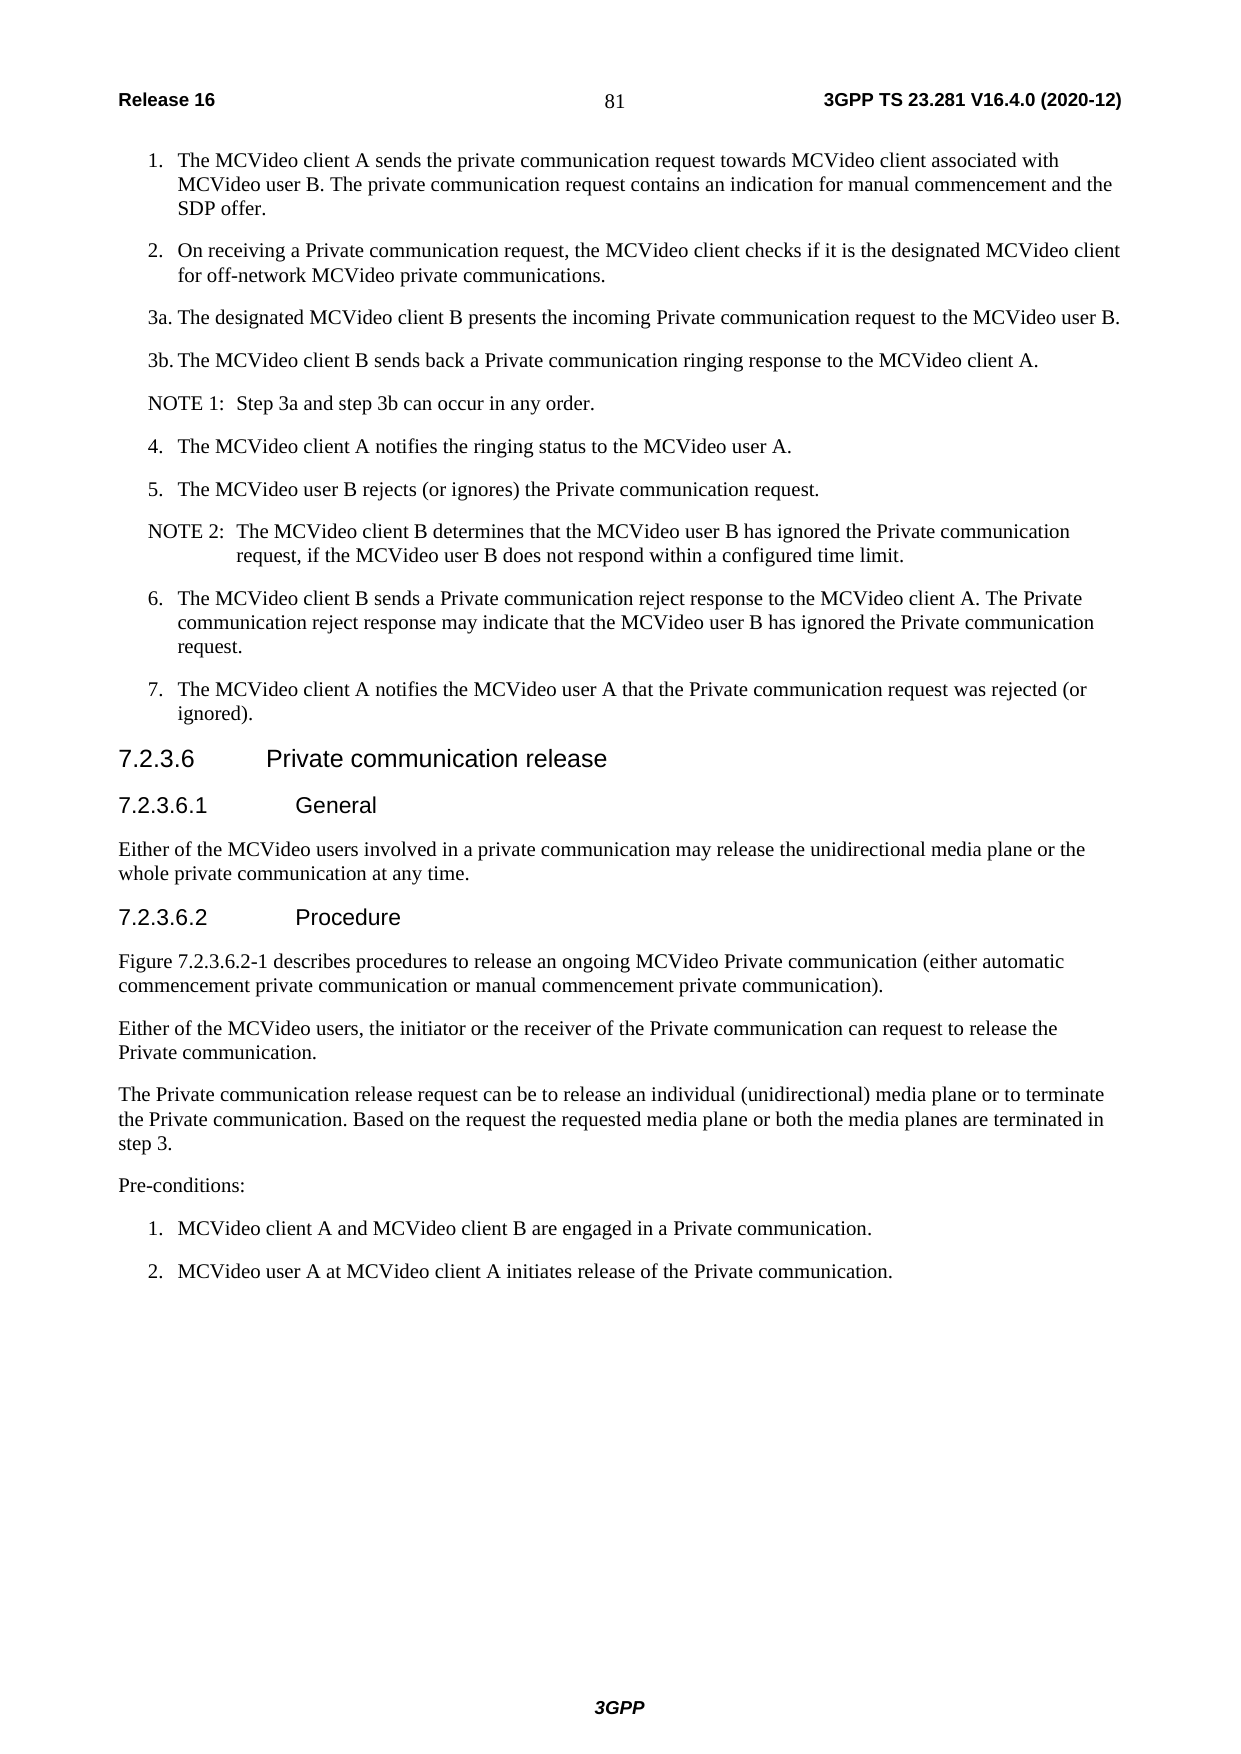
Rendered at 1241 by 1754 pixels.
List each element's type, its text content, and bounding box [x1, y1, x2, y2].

subtitle 7.2.3.6.1 General [118, 792, 1122, 818]
text 2. MCVideo user A at MCVideo client A initiates release of the Private communication. [148, 1259, 1122, 1283]
text Figure 7.2.3.6.2-1 describes procedures to release an ongoing MCVideo Private communication (either automatic commencement private communication or manual commencement private communication). [118, 949, 1122, 997]
text 7. The MCVideo client A notifies the MCVideo user A that the Private communication request was rejected (or ignored). [148, 677, 1122, 725]
text NOTE 1: Step 3a and step 3b can occur in any order. [148, 391, 1122, 415]
subtitle 7.2.3.6 Private communication release [118, 744, 1122, 773]
text 3a. The designated MCVideo client B presents the incoming Private communication request to the MCVideo user B. [148, 305, 1122, 329]
text Pre-conditions: [118, 1173, 1122, 1197]
text 5. The MCVideo user B rejects (or ignores) the Private communication request. [148, 477, 1122, 501]
text 2. On receiving a Private communication request, the MCVideo client checks if it is the designated MCVideo client for off-network MCVideo private communications. [148, 238, 1122, 287]
text The Private communication release request can be to release an individual (unidirectional) media plane or to terminate the Private communication. Based on the request the requested media plane or both the media planes are terminated in step 3. [118, 1082, 1122, 1154]
text Either of the MCVideo users involved in a private communication may release the unidirectional media plane or the whole private communication at any time. [118, 837, 1122, 885]
subtitle 7.2.3.6.2 Procedure [118, 903, 1122, 930]
text 6. The MCVideo client B sends a Private communication reject response to the MCVideo client A. The Private communication reject response may indicate that the MCVideo user B has ignored the Private communication request. [148, 586, 1122, 658]
text Either of the MCVideo users, the initiator or the receiver of the Private communication can request to release the Private communication. [118, 1016, 1122, 1064]
text NOTE 2: The MCVideo client B determines that the MCVideo user B has ignored the Private communication request, if the MCVideo user B does not respond within a configured time limit. [148, 519, 1122, 567]
text 3b. The MCVideo client B sends back a Private communication ringing response to the MCVideo client A. [148, 348, 1122, 372]
text 4. The MCVideo client A notifies the ringing status to the MCVideo user A. [148, 434, 1122, 458]
text 1. MCVideo client A and MCVideo client B are engaged in a Private communication. [148, 1216, 1122, 1240]
text 1. The MCVideo client A sends the private communication request towards MCVideo client associated with MCVideo user B. The private communication request contains an indication for manual commencement and the SDP offer. [148, 147, 1122, 220]
